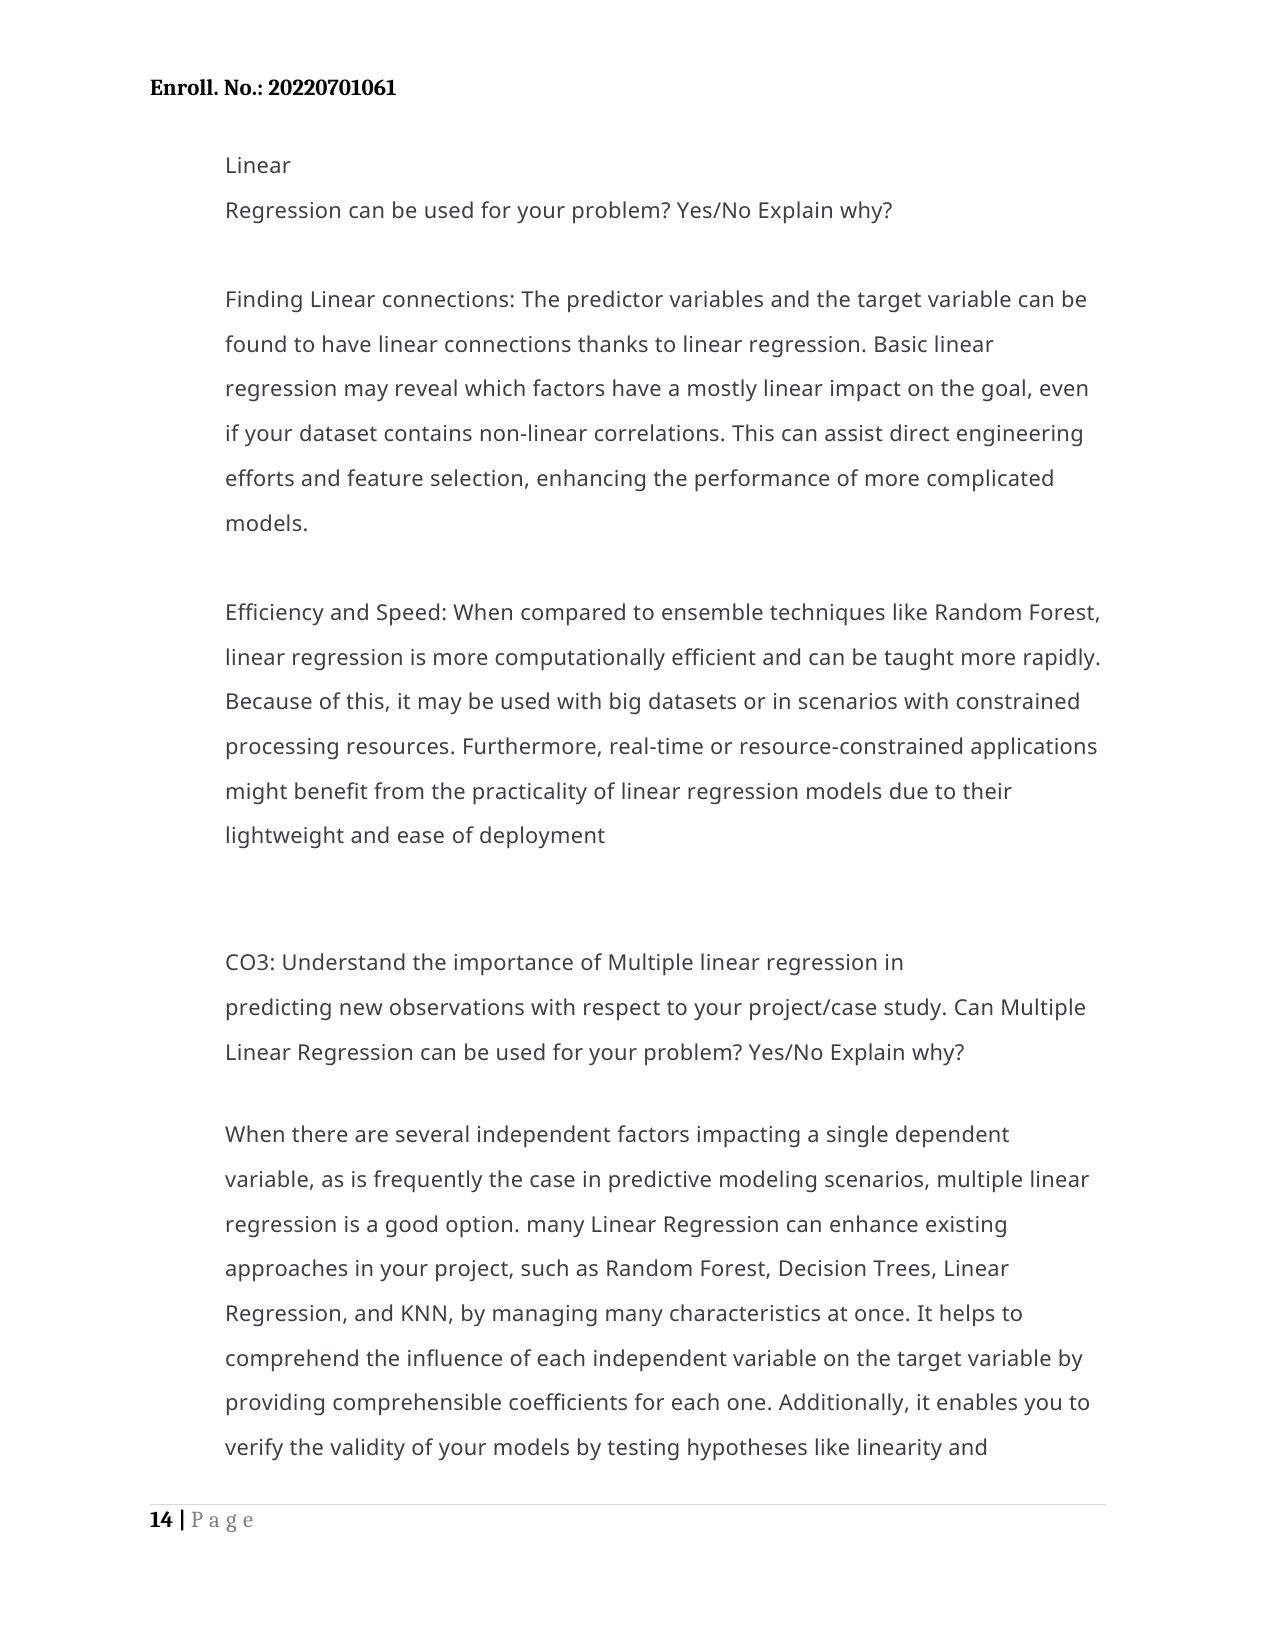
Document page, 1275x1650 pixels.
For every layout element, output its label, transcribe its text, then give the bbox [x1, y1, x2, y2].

list CO3: Understand the importance of Multiple linear regression in predicting new observations with respect to your project/case study. Can Multiple Linear Regression can be used for your problem? Yes/No Explain why? [225, 947, 1106, 1106]
list Efficiency and Speed: When compared to ensemble techniques like Random Forest, linear regression is more computationally efficient and can be taught more rapidly. Because of this, it may be used with big datasets or in scenarios with constrained processing resources. Furthermore, real-time or resource-constrained applications might benefit from the practicality of linear regression models due to their lightweight and ease of deployment [225, 597, 1106, 850]
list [225, 150, 1106, 224]
list Finding Linear connections: The predictor variables and the target variable can be found to have linear connections thanks to linear regression. Basic linear regression may reveal which factors have a mostly linear impact on the goal, even if your dataset contains non-linear correlations. This can assist direct engineering efforts and feature selection, enhancing the performance of more complicated models. [225, 284, 1106, 537]
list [225, 1119, 1106, 1462]
